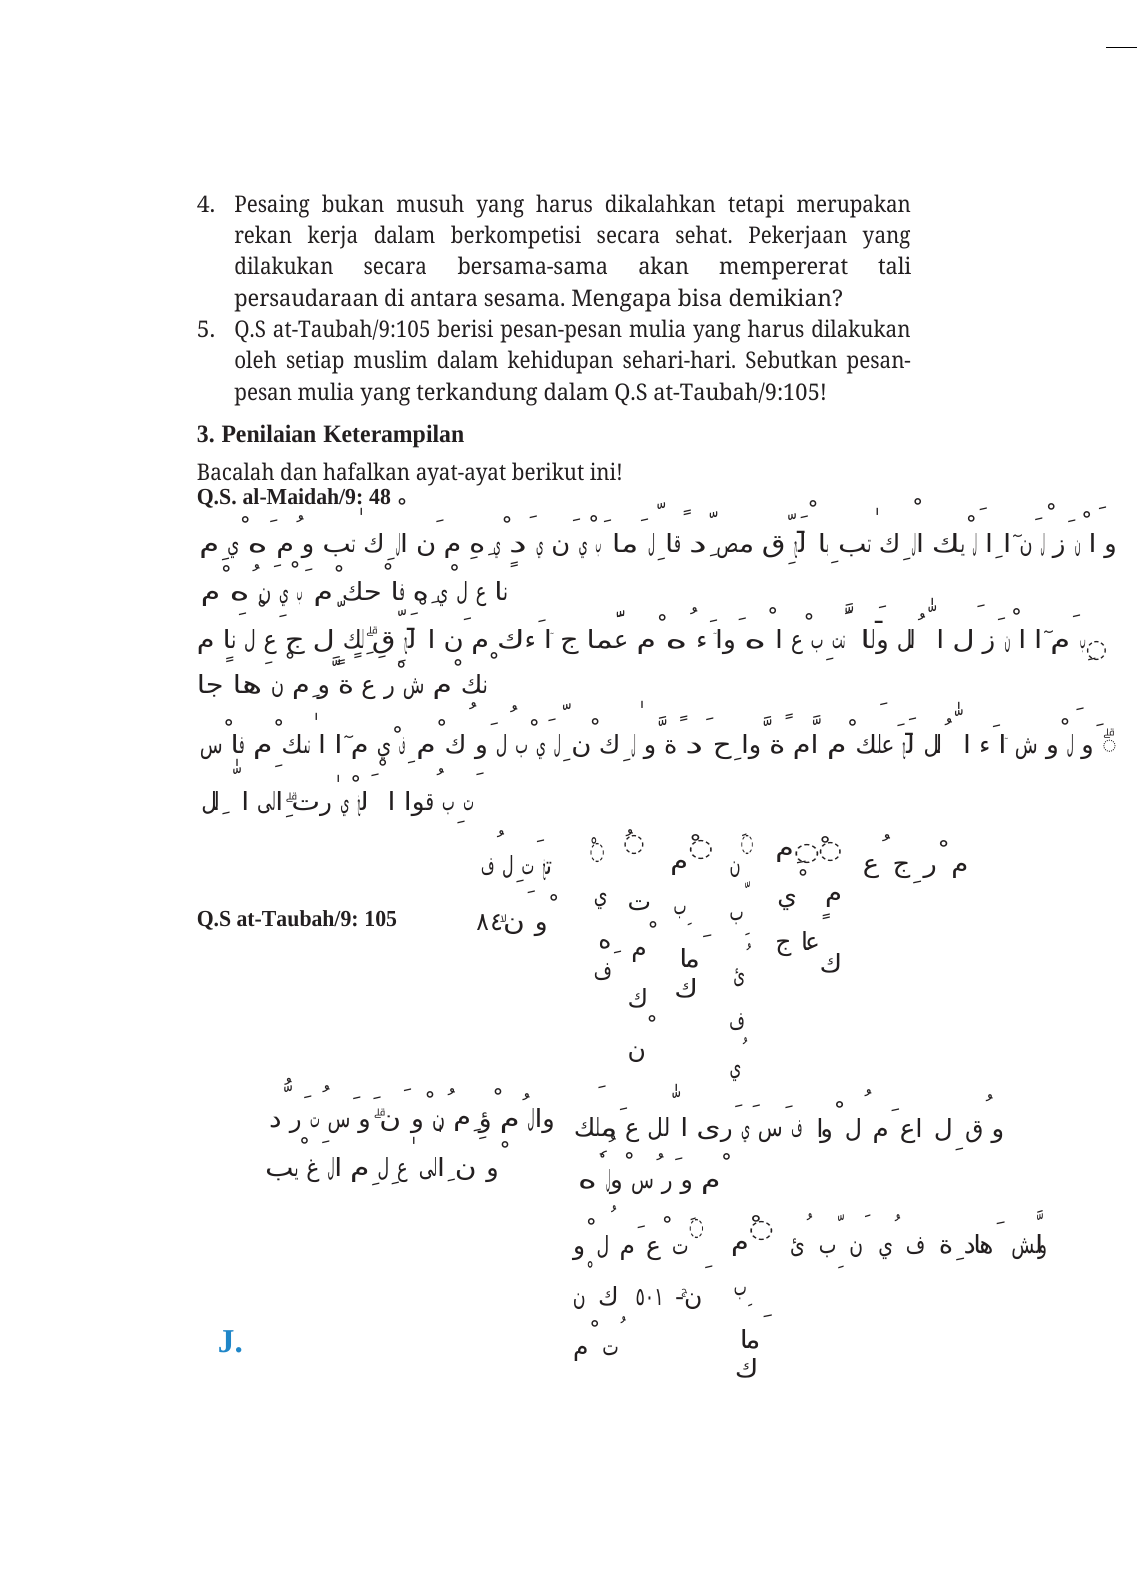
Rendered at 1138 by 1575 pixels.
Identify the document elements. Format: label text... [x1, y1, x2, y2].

text َت ْع َم ُل ْو َنۚ- ٥٠١ ك ْن ُت ْم [569, 1204, 706, 1361]
text َن ِّب ُئ ف ُي [725, 828, 762, 1082]
list Q.S at-Taubah/9:105 berisi pesan-pesan mulia yang harus dilakukan oleh setiap muslim dalam kehidupan sehari-hari. Sebutkan pesan-pesan mulia yang terkandung dalam Q.S at-Taubah/9:105! [197, 313, 912, 407]
text ِم ْي ًعا ج [774, 833, 820, 959]
subtitle 3. Penilaian Keterampilan [197, 419, 1117, 448]
text و ُق ِل اع َم ُل ْوا [813, 1100, 1117, 1147]
text ُت ْم ك ْن [623, 828, 653, 1064]
text Bacalah dan hafalkan ayat-ayat berikut ini! [197, 456, 1117, 487]
text والَّش َهاد ِة ف ُي َن ِّب ُئ [786, 1208, 1117, 1272]
text ْم ِب َما ك [670, 833, 713, 1003]
text Q.S. al-Maidah/9: 48 [208, 490, 1117, 508]
text م ْر ِج ُع [859, 833, 1117, 886]
list Pesaing bukan musuh yang harus dikalahkan tetapi merupakan rekan kerja dalam berkompetisi secara sehat. Pekerjaan yang dilakukan secara bersama-sama akan mempererat tali persaudaraan di antara sesama. Mengapa bisa demikian? [197, 188, 912, 313]
text تخ َت ِل ُف ْو َنۙ٨٤ [477, 829, 566, 940]
subtitle J. Pengayaan [218, 1321, 416, 1360]
text ْي ِه ف [589, 836, 613, 989]
text ِب َم ٓا ا ْن َز َل ا ّٰ ُلل وَلا َتَّت ِب ْع ا ْه َواۤ َء ُه ْم عَّما ج ۤا َءك م َن ا ْلَح ِّقۗ ِلك ٍّل ج َع ْل َنا م ْنك ْم ش ْر َع ًة َّو ِم ْن َها ًجا [197, 616, 1117, 704]
text وال ُم ْؤ ِم ُن ْو َنۗ َو َس ُت َر ُّد ْو َن ِالٰى ٰع ِل ِم ال َغ ْيب [265, 1090, 561, 1187]
text Q.S at-Taubah/9: 105 [208, 912, 401, 929]
text و َا ْن َز ْل َن ٓا ِا َل ْيك الْ ِك ٰتب ِبا ْلَح ِّق مص ِّد ًقا ِّل َما َب ْي َن ي َد ْي ِه م َن الْ ِك ٰتب و ُم َه ْي ِم ًنا ع َل ْي ِه فا ْحك ْم َب ْي َن ُه ْم [197, 513, 1117, 610]
text ْم ِب َما ك [731, 1214, 774, 1384]
text ۗ َو َل ْو ش ۤا َء ا ّٰ ُلل لَج َعلَك ْم اَّم ًة َّوا ِح َد ًة َّو ٰل ِك ْن ِّل َي ْب ُل َو ُك ْم ِف ْي م ٓا ا ٰتىك ْم فا ْس َت ِب ُقوا ا ْ َلخ ْي ٰرتۗ ِالَى ا ّٰ ِلل [197, 709, 1117, 823]
text ف َس َي َرى ا ّٰلل ع َملَك ْم و َر ُس ْولُ ٗه [574, 1095, 803, 1199]
